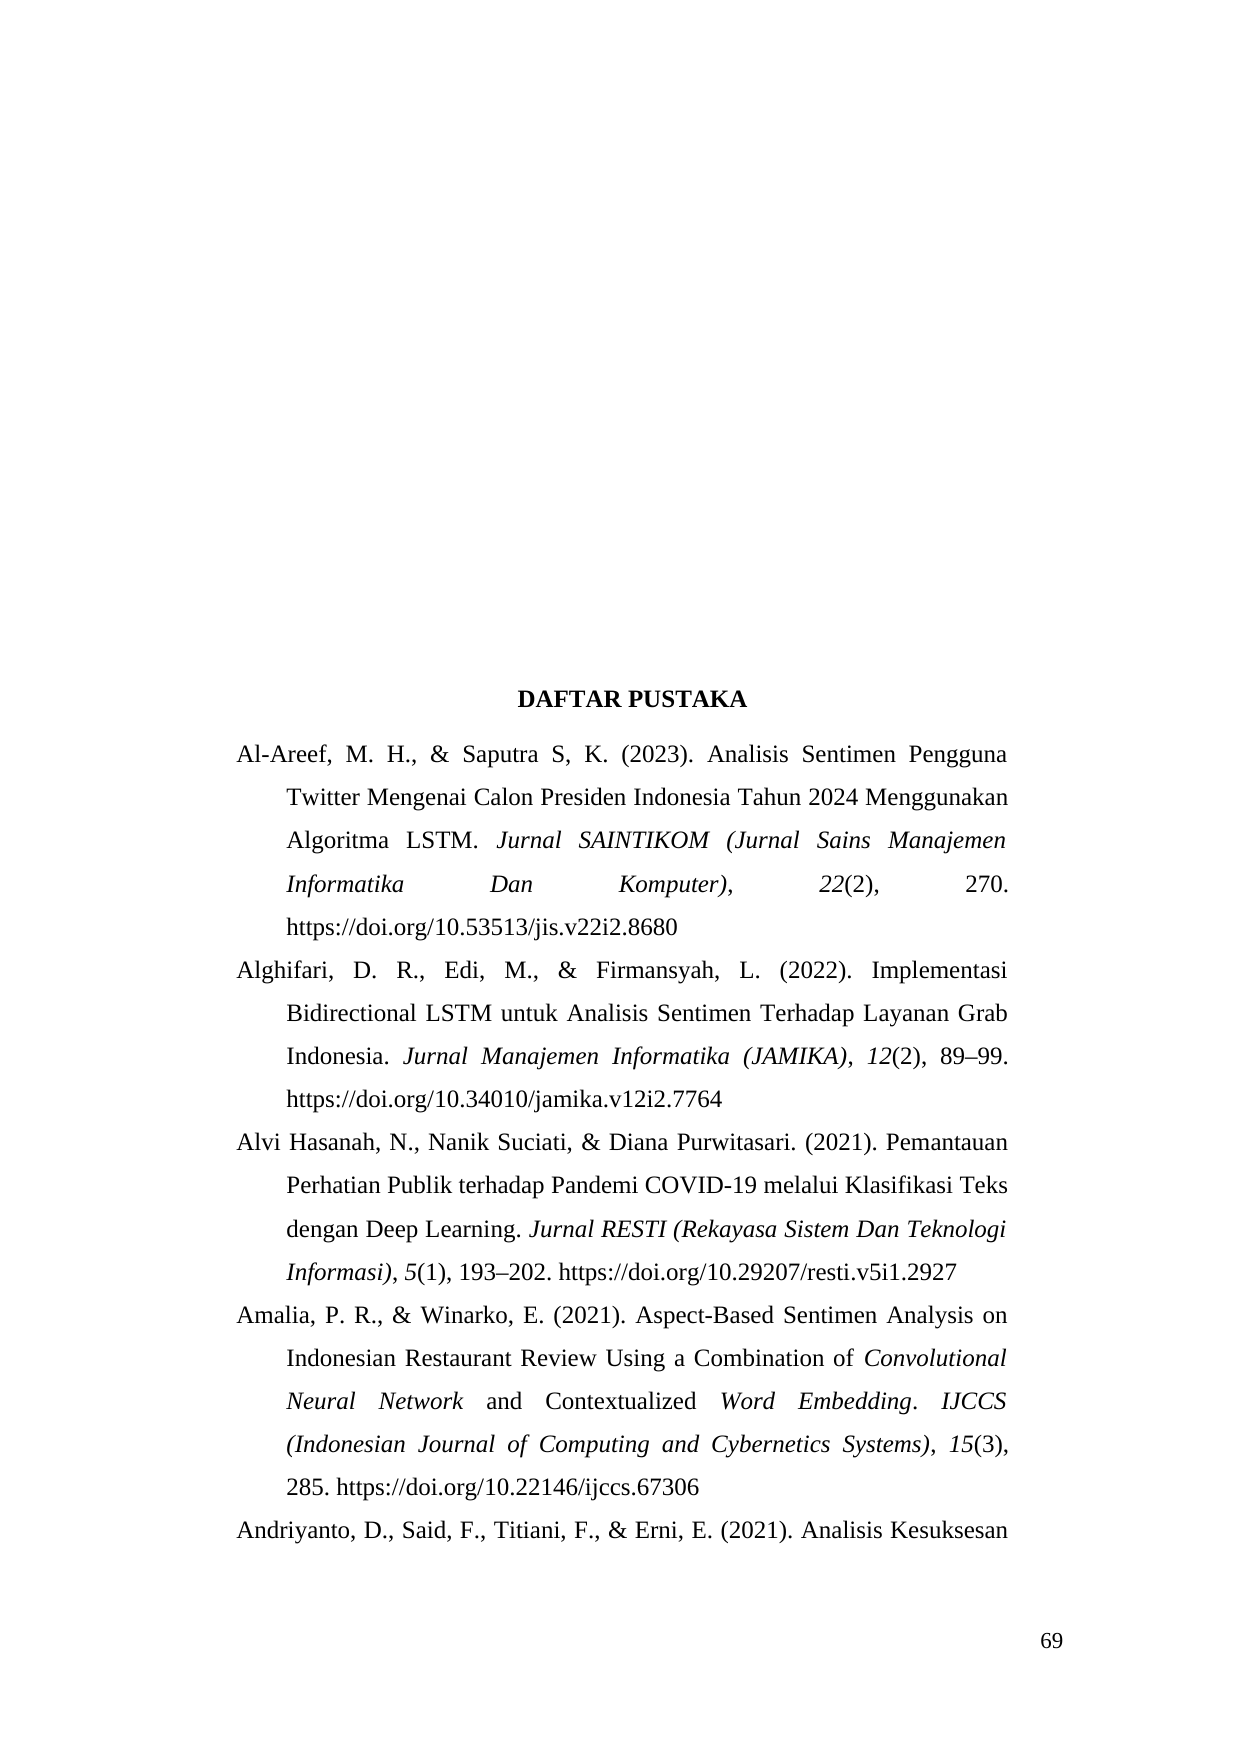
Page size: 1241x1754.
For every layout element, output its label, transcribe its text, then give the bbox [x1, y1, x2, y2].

text Al-Areef, M. H., & Saputra S, K. (2023). Analisis Sentimen Pengguna Twitter Mengenai Calon Presiden Indonesia Tahun 2024 Menggunakan Algoritma LSTM. Jurnal SAINTIKOM (Jurnal Sains Manajemen Informatika Dan Komputer), 22(2), 270. https://doi.org/10.53513/jis.v22i2.8680 [236, 739, 1009, 941]
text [236, 1516, 1009, 1544]
text Alghifari, D. R., Edi, M., & Firmansyah, L. (2022). Implementasi Bidirectional LSTM untuk Analisis Sentimen Terhadap Layanan Grab Indonesia. Jurnal Manajemen Informatika (JAMIKA), 12(2), 89–99. https://doi.org/10.34010/jamika.v12i2.7764 [236, 955, 1009, 1113]
subtitle DAFTAR PUSTAKA [256, 684, 1009, 713]
text Alvi Hasanah, N., Nanik Suciati, & Diana Purwitasari. (2021). Pemantauan Perhatian Publik terhadap Pandemi COVID-19 melalui Klasifikasi Teks dengan Deep Learning. Jurnal RESTI (Rekayasa Sistem Dan Teknologi Informasi), 5(1), 193–202. https://doi.org/10.29207/resti.v5i1.2927 [236, 1127, 1009, 1286]
text Amalia, P. R., & Winarko, E. (2021). Aspect-Based Sentimen Analysis on Indonesian Restaurant Review Using a Combination of Convolutional Neural Network and Contextualized Word Embedding. IJCCS (Indonesian Journal of Computing and Cybernetics Systems), 15(3), 285. https://doi.org/10.22146/ijccs.67306 [236, 1300, 1009, 1501]
